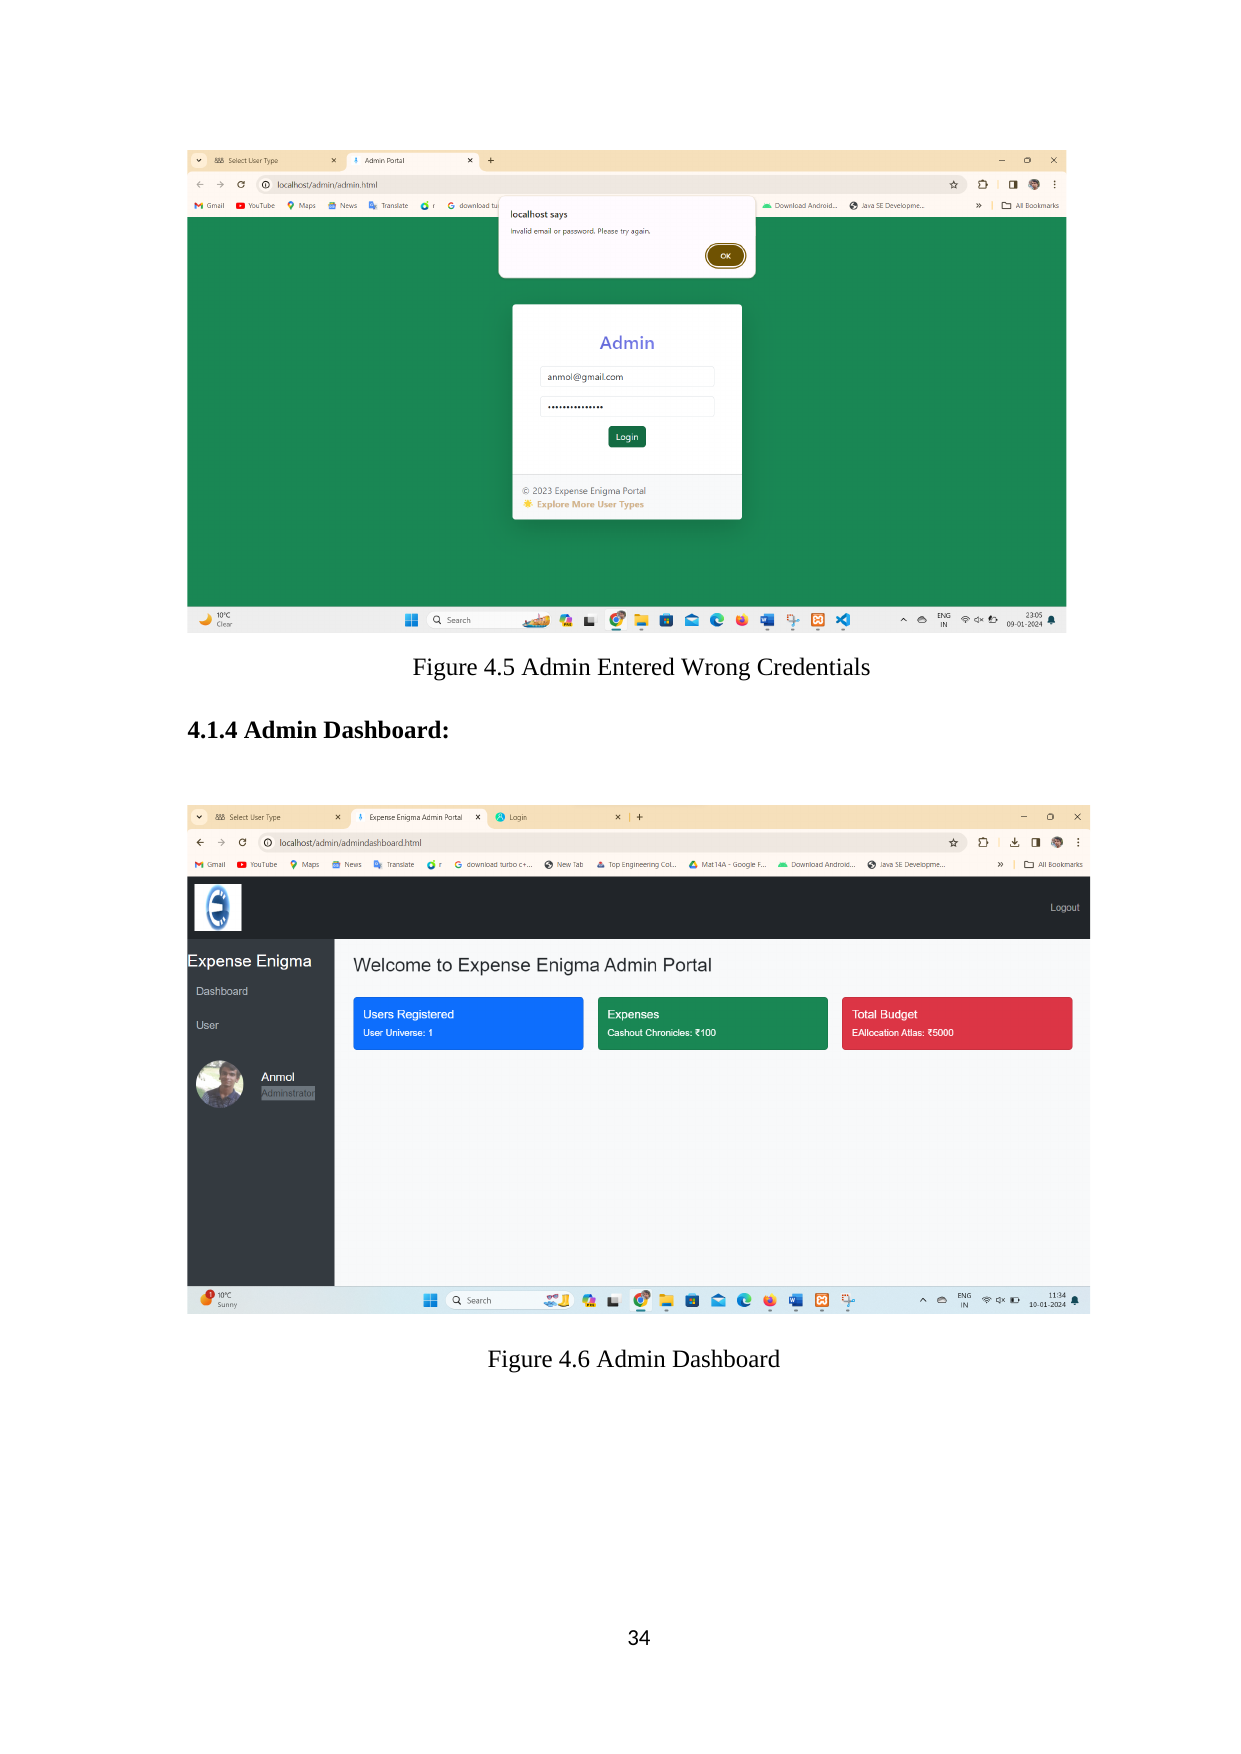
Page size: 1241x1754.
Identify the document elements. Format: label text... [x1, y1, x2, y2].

text 4.1.4 Admin Dashboard: [187, 716, 1090, 744]
picture [187, 150, 1067, 633]
picture [187, 805, 1091, 1314]
text Figure 4.6 Admin Dashboard [412, 1344, 1090, 1373]
text Figure 4.5 Admin Entered Wrong Credentials [412, 652, 1090, 680]
